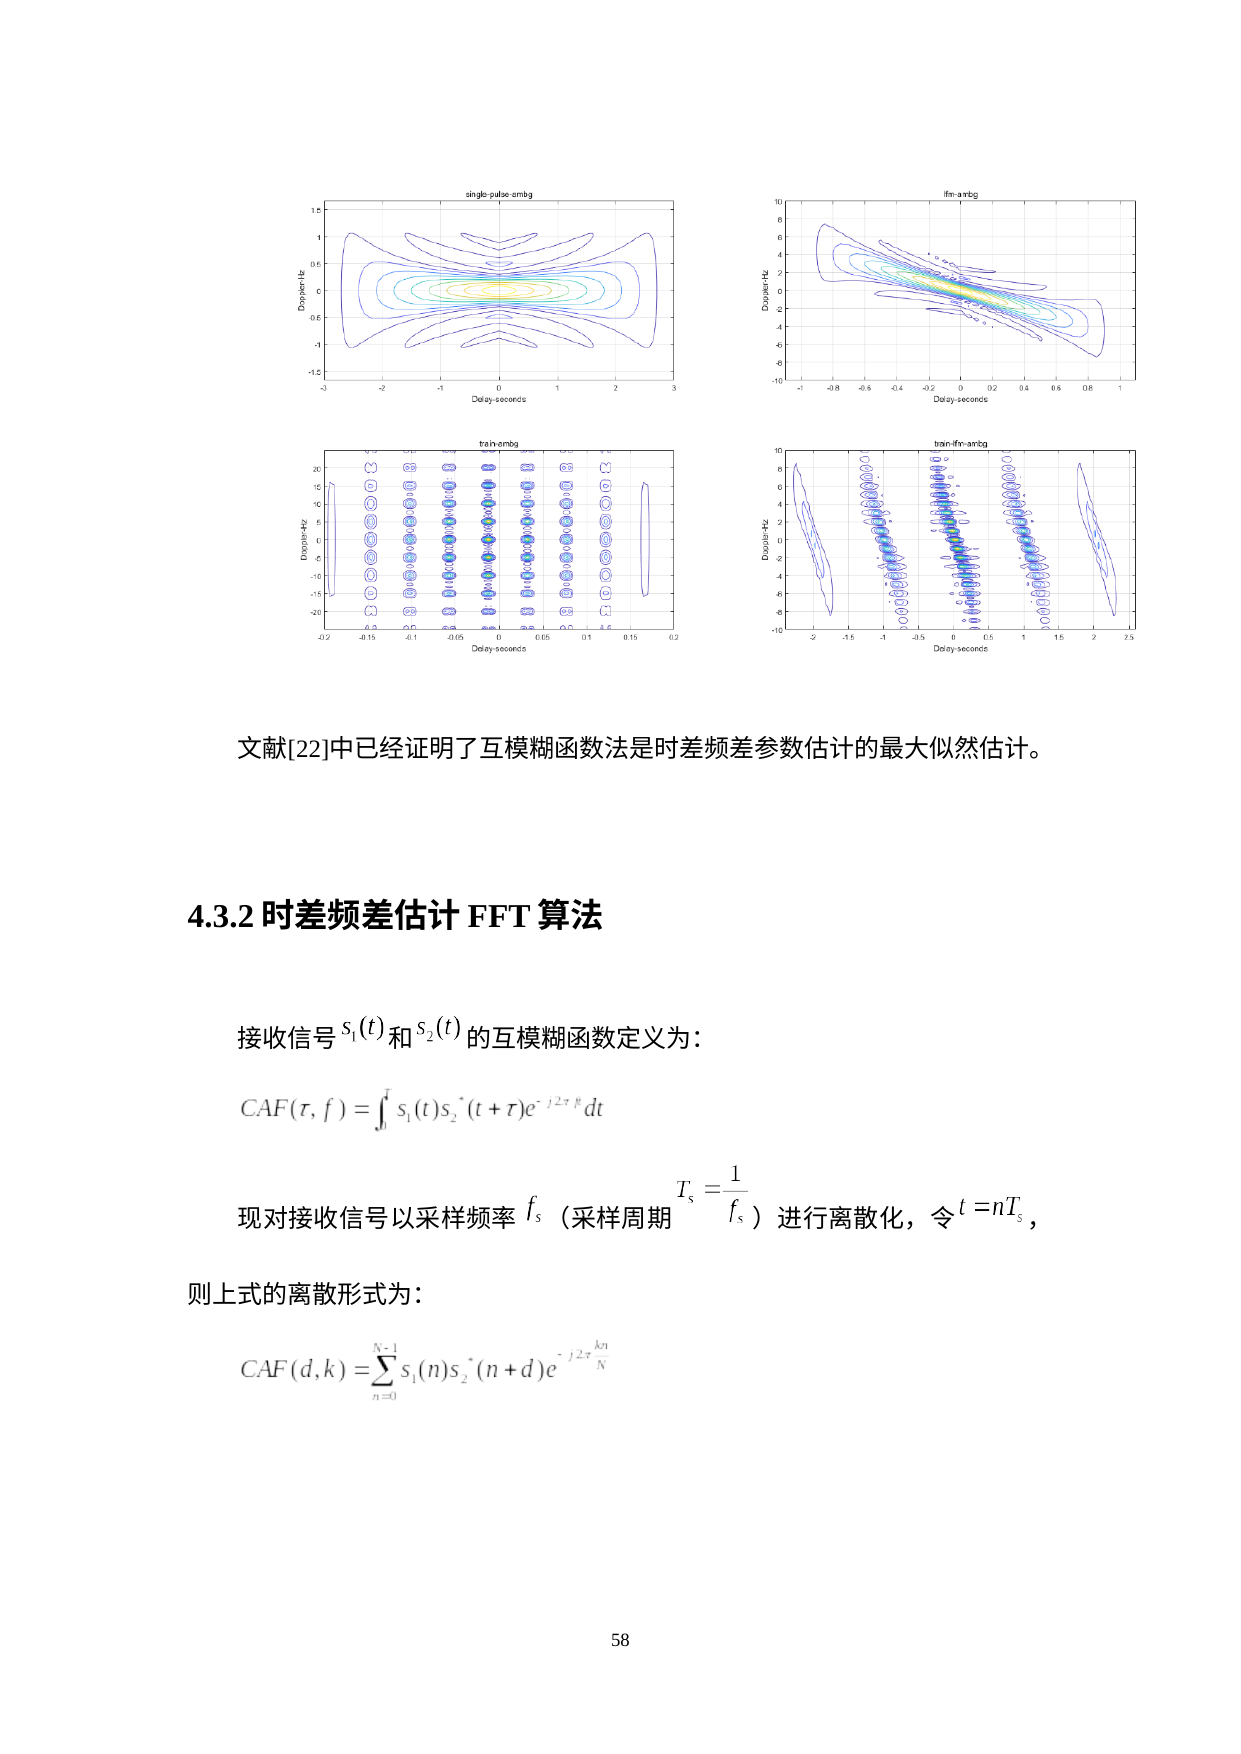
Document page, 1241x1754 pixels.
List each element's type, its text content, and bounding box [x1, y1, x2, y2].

text 文献[22]中已经证明了互模糊函数法是时差频差参数估计的最大似然估计。 [187, 714, 1053, 779]
text 现对接收信号以采样频率（采样周期）进行离散化，令，则上式的离散形式为： [187, 1147, 1053, 1326]
text 接收信号和的互模糊函数定义为： [187, 1008, 1053, 1073]
subtitle 4.3.2时差频差估计FFT算法 [187, 881, 1053, 946]
picture [187, 162, 1235, 687]
